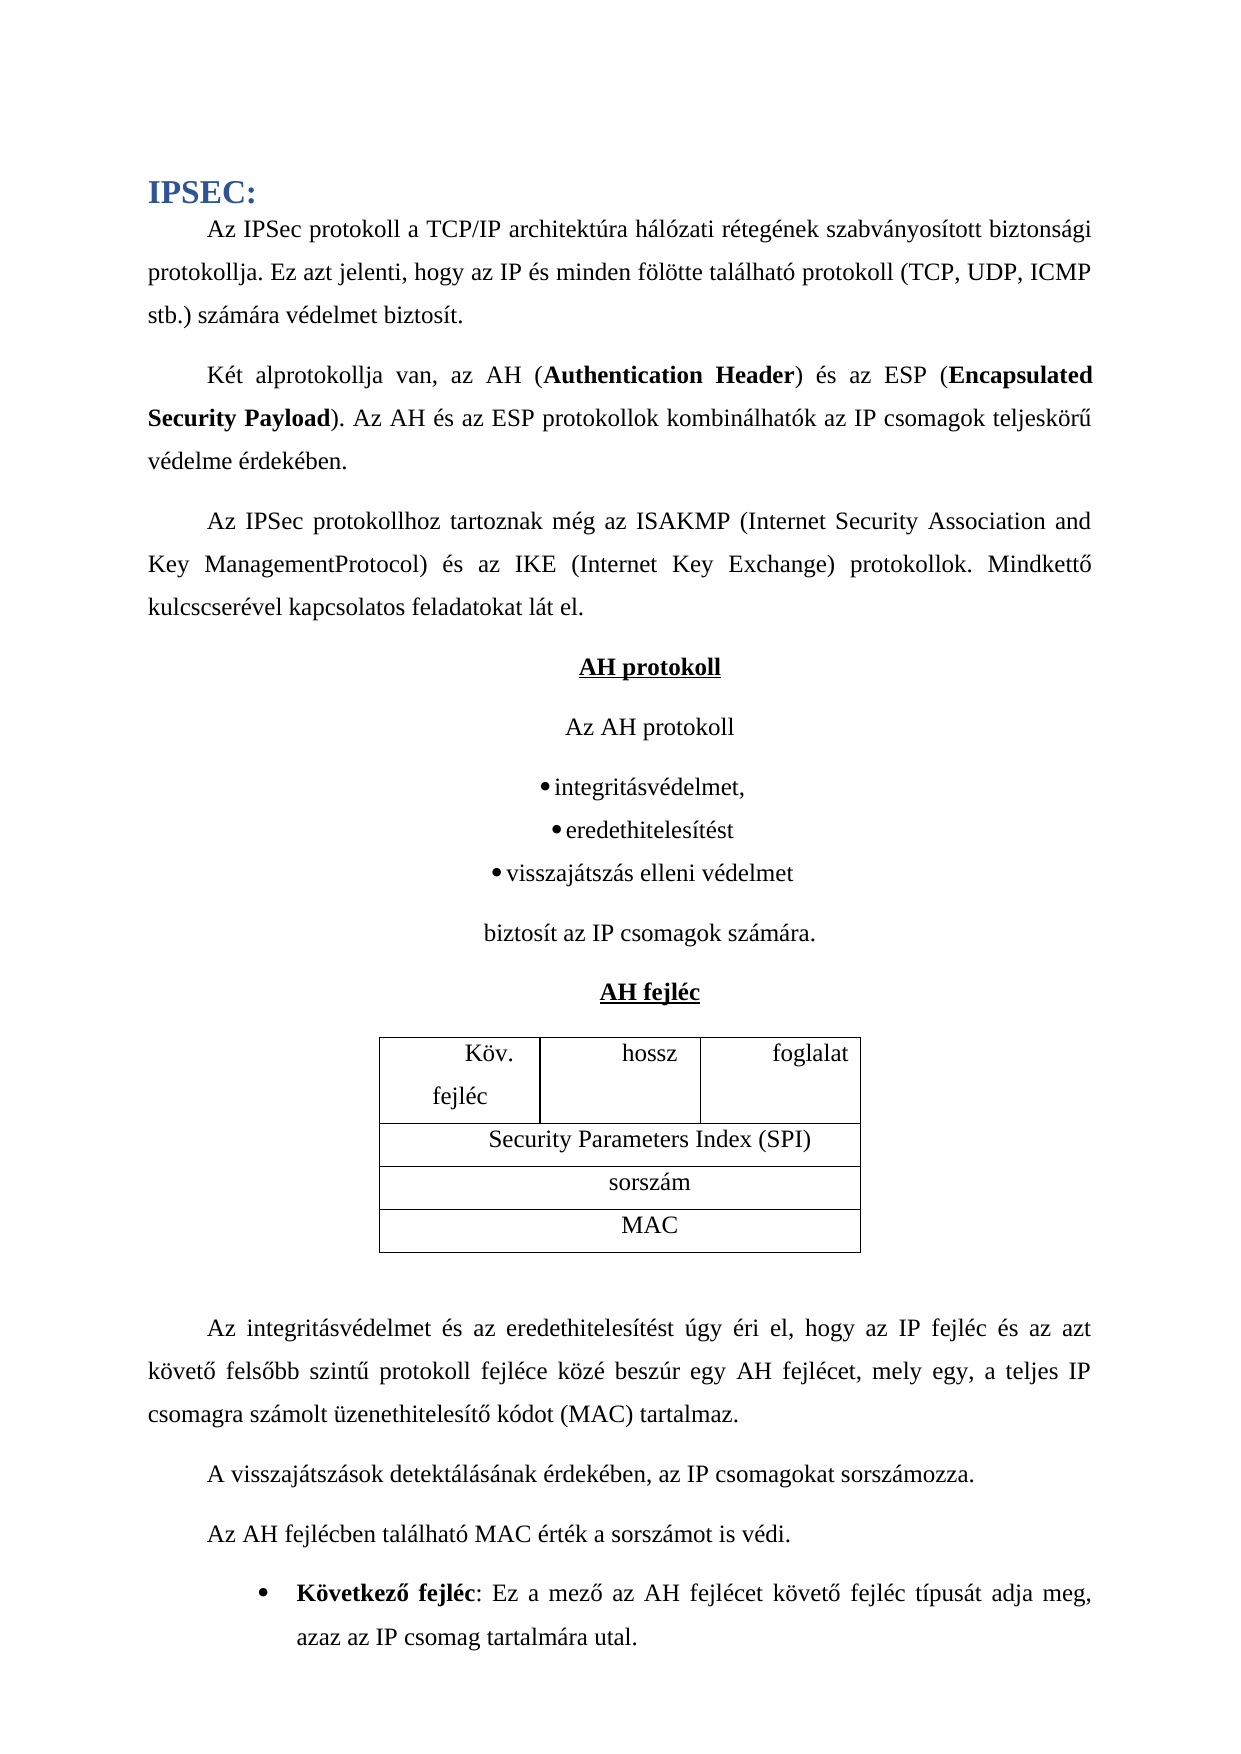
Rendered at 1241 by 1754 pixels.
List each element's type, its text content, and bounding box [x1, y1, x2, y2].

text Az AH protokoll [148, 712, 1093, 741]
text Az IPSec protokoll a TCP/IP architektúra hálózati rétegének szabványosított biztonsági protokollja. Ez azt jelenti, hogy az IP és minden fölötte található protokoll (TCP, UDP, ICMP stb.) számára védelmet biztosít. [148, 214, 1093, 329]
list integritásvédelmet, [223, 772, 1004, 800]
text AH protokoll [148, 652, 1093, 681]
text biztosít az IP csomagok számára. [148, 918, 1093, 946]
table_cell MAC [380, 1210, 860, 1252]
table_cell sorszám [380, 1167, 860, 1209]
table_cell Security Parameters Index (SPI) [380, 1124, 860, 1166]
list eredethitelesítést [223, 815, 1004, 843]
text A visszajátszások detektálásának érdekében, az IP csomagokat sorszámozza. [148, 1459, 1093, 1488]
text Két alprotokollja van, az AH (Authentication Header) és az ESP (Encapsulated Security Payload). Az AH és az ESP protokollok kombinálhatók az IP csomagok teljeskörű védelme érdekében. [148, 360, 1093, 475]
subtitle IPSEC: [148, 173, 1093, 211]
list visszajátszás elleni védelmet [223, 858, 1004, 887]
text Az integritásvédelmet és az eredethitelesítést úgy éri el, hogy az IP fejléc és az azt követő felsőbb szintű protokoll fejléce közé beszúr egy AH fejlécet, mely egy, a teljes IP csomagra számolt üzenethitelesítő kódot (MAC) tartalmaz. [148, 1313, 1093, 1428]
table_header hossz [541, 1038, 700, 1123]
list Következő fejléc: Ez a mező az AH fejlécet követő fejléc típusát adja meg, azaz az IP csomag tartalmára utal. [259, 1578, 1093, 1650]
table_header Köv. fejléc [380, 1038, 539, 1123]
text AH fejléc [148, 977, 1093, 1006]
text Az AH fejlécben található MAC érték a sorszámot is védi. [148, 1519, 1093, 1547]
text Az IPSec protokollhoz tartoznak még az ISAKMP (Internet Security Association and Key ManagementProtocol) és az IKE (Internet Key Exchange) protokollok. Mindkettő kulcscserével kapcsolatos feladatokat lát el. [148, 506, 1093, 621]
table_header foglalat [701, 1038, 860, 1123]
